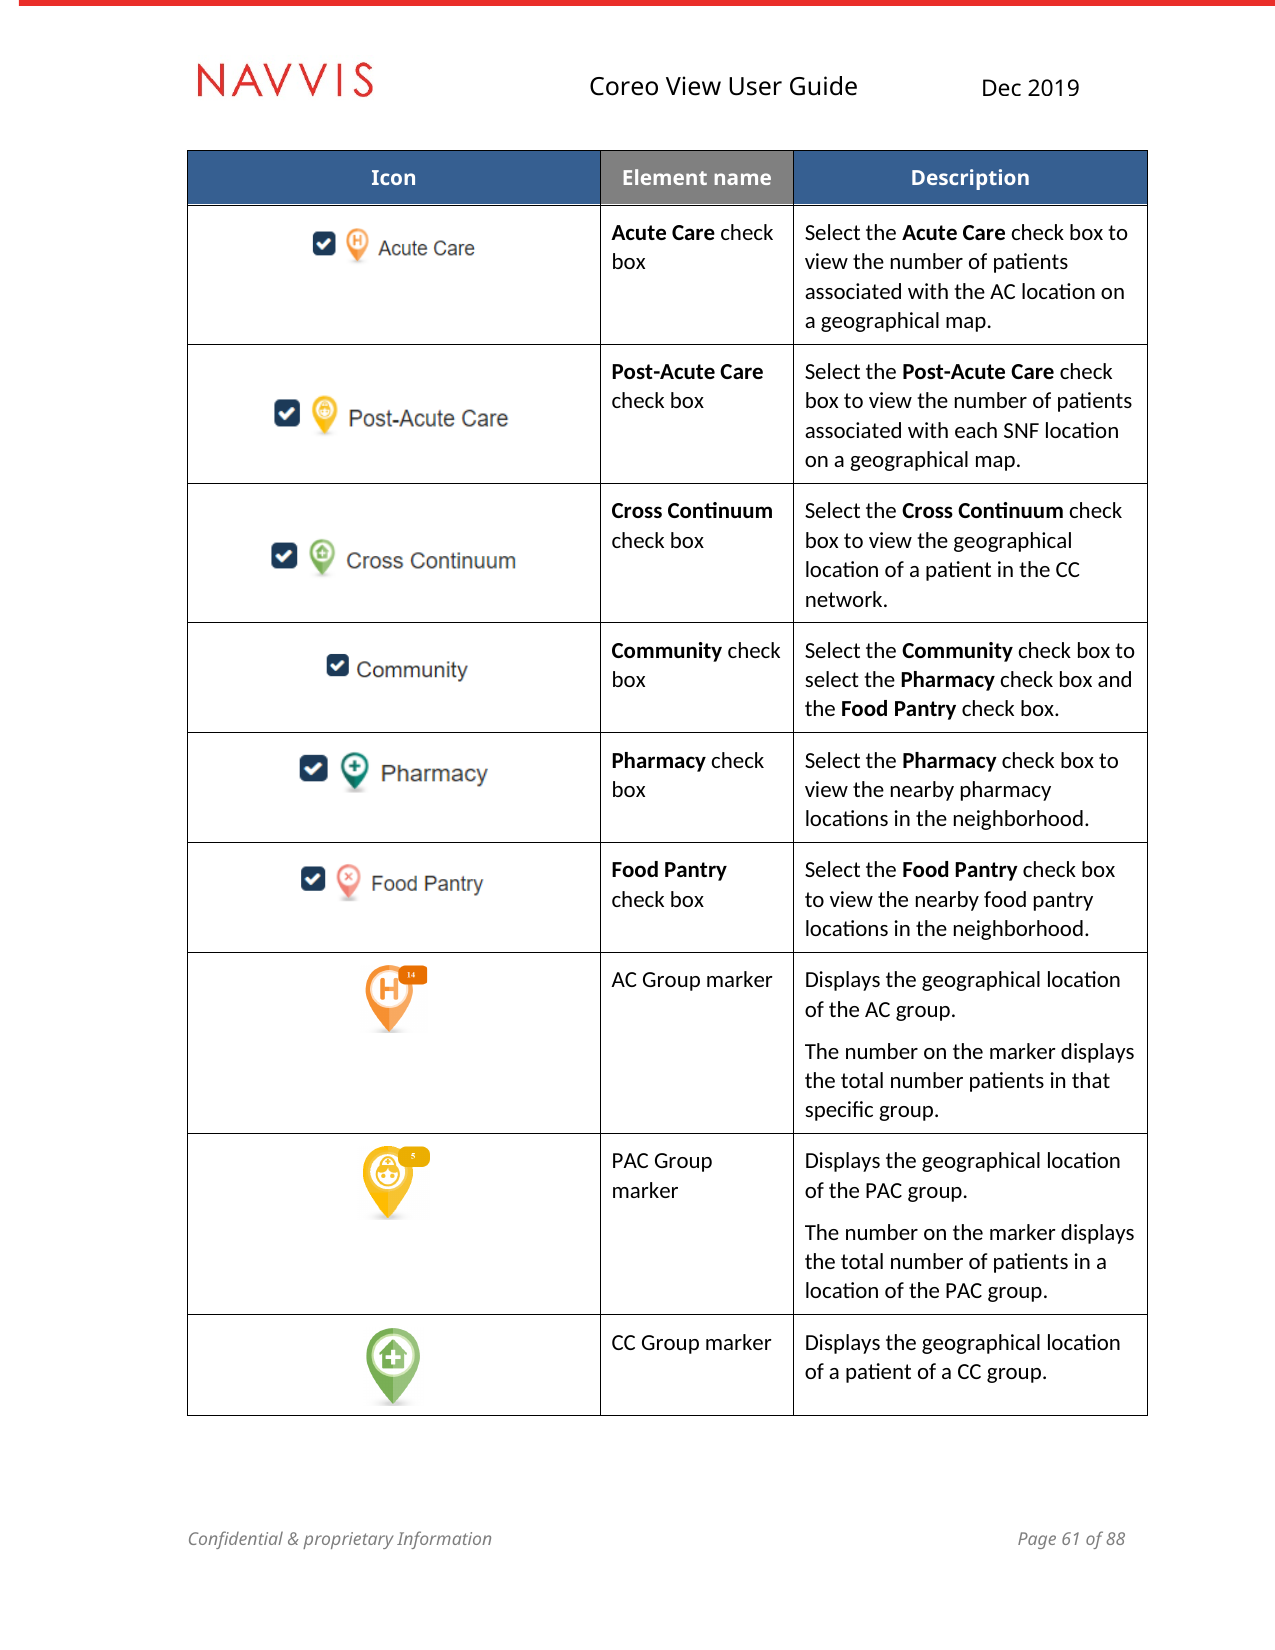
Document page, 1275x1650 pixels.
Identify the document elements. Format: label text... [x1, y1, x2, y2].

picture [263, 528, 525, 582]
table_cell [188, 953, 600, 1133]
table_cell [188, 733, 600, 842]
table_cell AC Group marker [601, 953, 793, 1133]
table_header Icon [188, 151, 600, 204]
table_cell Displays the geographical location of a patient of a CC group. [794, 1315, 1147, 1415]
table_cell [188, 345, 600, 483]
table_cell [188, 623, 600, 732]
picture [363, 1327, 424, 1406]
table_cell Pharmacy check box [601, 733, 793, 842]
table_header Element name [601, 151, 793, 204]
table_cell Select the Cross Continuum check box to view the geographical location of a patient in the CC network. [794, 484, 1147, 622]
table_header Description [794, 151, 1147, 204]
picture [311, 635, 476, 691]
table_cell Select the Food Pantry check box to view the nearby food pantry locations in the neighborhood. [794, 843, 1147, 952]
table_cell Acute Care check box [601, 206, 793, 344]
table_cell Cross Continuum check box [601, 484, 793, 622]
table_cell [188, 1134, 600, 1314]
table_cell Displays the geographical location of the AC group. The number on the marker displays the total number patients in that specific group. [794, 953, 1147, 1133]
table_cell Food Pantry check box [601, 843, 793, 952]
table_cell [188, 484, 600, 622]
table_cell Select the Pharmacy check box to view the nearby pharmacy locations in the neighborhood. [794, 733, 1147, 842]
table_cell CC Group marker [601, 1315, 793, 1415]
picture [299, 218, 489, 268]
picture [260, 388, 528, 442]
picture [360, 965, 428, 1033]
table_cell Select the Post-Acute Care check box to view the number of patients associated with each SNF location on a geographical map. [794, 345, 1147, 483]
table_cell [188, 1315, 600, 1415]
table_cell Select the Community check box to select the Pharmacy check box and the Food Pantry check box. [794, 623, 1147, 732]
table_cell [188, 206, 600, 344]
picture [292, 855, 496, 914]
picture [292, 745, 496, 799]
table_cell Displays the geographical location of the PAC group. The number on the marker displays the total number of patients in a location of the PAC group. [794, 1134, 1147, 1314]
picture [357, 1146, 430, 1220]
picture [187, 55, 383, 104]
table_cell Community check box [601, 623, 793, 732]
table_cell Post-Acute Care check box [601, 345, 793, 483]
table_cell Select the Acute Care check box to view the number of patients associated with the AC location on a geographical map. [794, 206, 1147, 344]
table_cell PAC Group marker [601, 1134, 793, 1314]
table_cell [188, 843, 600, 952]
